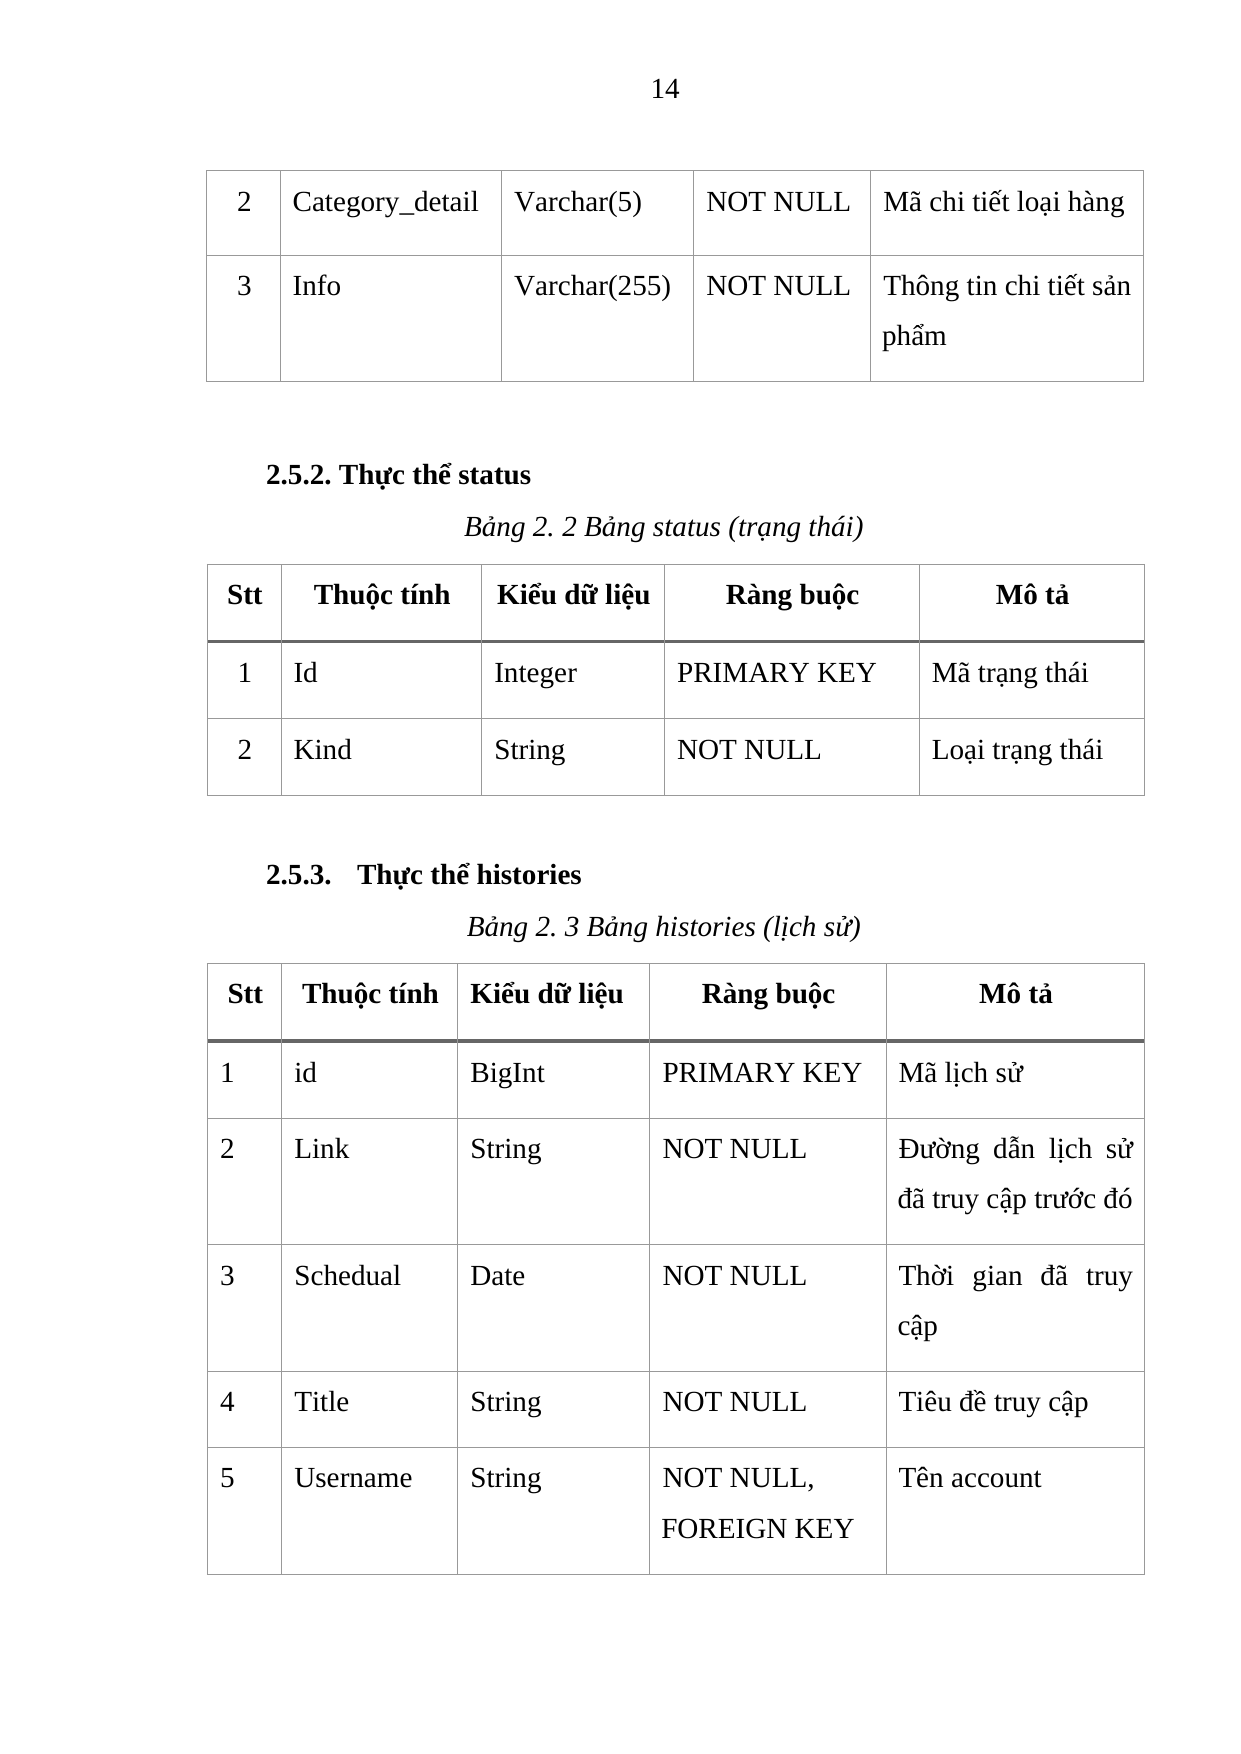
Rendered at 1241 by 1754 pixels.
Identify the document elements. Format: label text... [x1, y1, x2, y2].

table_cell NOT NULL [650, 1245, 886, 1371]
table_cell Id [282, 643, 481, 718]
table_header Kiểu dữ liệu [458, 964, 649, 1039]
table_cell Username [282, 1448, 457, 1574]
table_cell NOT NULL [694, 256, 870, 381]
text Bảng 2. 3 Bảng histories (lịch sử) [207, 909, 1122, 942]
table_cell Tiêu đề truy cập [887, 1372, 1144, 1447]
table_cell PRIMARY KEY [665, 643, 919, 718]
table_cell NOT NULL [665, 719, 919, 794]
table_cell String [482, 719, 664, 794]
table_cell Title [282, 1372, 457, 1447]
table_cell 4 [208, 1372, 281, 1447]
table_cell Category_detail [281, 171, 501, 254]
table_cell Varchar(255) [502, 256, 693, 381]
table_cell 3 [208, 1245, 281, 1371]
table_cell 1 [208, 1043, 281, 1118]
table_header Stt [208, 565, 281, 640]
table_header Ràng buộc [665, 565, 919, 640]
table_cell Tên account [887, 1448, 1144, 1574]
table_cell Mã trạng thái [920, 643, 1144, 718]
table_cell String [458, 1119, 649, 1244]
table_cell String [458, 1448, 649, 1574]
table_cell Schedual [282, 1245, 457, 1371]
table_cell 2 [208, 719, 281, 794]
table_cell 2 [207, 171, 280, 254]
table_header Kiểu dữ liệu [482, 565, 664, 640]
table_cell NOT NULL, FOREIGN KEY [650, 1448, 886, 1574]
table_cell NOT NULL [650, 1119, 886, 1244]
table_cell String [458, 1372, 649, 1447]
table_cell Link [282, 1119, 457, 1244]
table_cell Mã chi tiết loại hàng [871, 171, 1143, 254]
table_header Mô tả [920, 565, 1144, 640]
table_cell Info [281, 256, 501, 381]
table_cell NOT NULL [694, 171, 870, 254]
table_cell 5 [208, 1448, 281, 1574]
table_cell Đường dẫn lịch sử đã truy cập trước đó [887, 1119, 1144, 1244]
table_header Mô tả [887, 964, 1144, 1039]
text Bảng 2. 2 Bảng status (trạng thái) [207, 509, 1122, 543]
table_cell 1 [208, 643, 281, 718]
table_cell Varchar(5) [502, 171, 693, 254]
table_cell NOT NULL [650, 1372, 886, 1447]
subtitle 2.5.2. Thực thể status [236, 457, 1122, 491]
table_header Stt [208, 964, 281, 1039]
table_cell Loại trạng thái [920, 719, 1144, 794]
table_cell PRIMARY KEY [650, 1043, 886, 1118]
table_cell 2 [208, 1119, 281, 1244]
table_cell Thời gian đã truy cập [887, 1245, 1144, 1371]
table_header Thuộc tính [282, 565, 481, 640]
table_cell Mã lịch sử [887, 1043, 1144, 1118]
subtitle Thực thể histories [236, 857, 1122, 890]
table_header Thuộc tính [282, 964, 457, 1039]
table_cell id [282, 1043, 457, 1118]
table_cell Integer [482, 643, 664, 718]
table_cell 3 [207, 256, 280, 381]
table_cell Date [458, 1245, 649, 1371]
table_cell BigInt [458, 1043, 649, 1118]
table_cell Thông tin chi tiết sản phẩm [871, 256, 1143, 381]
table_header Ràng buộc [650, 964, 886, 1039]
table_cell Kind [282, 719, 481, 794]
